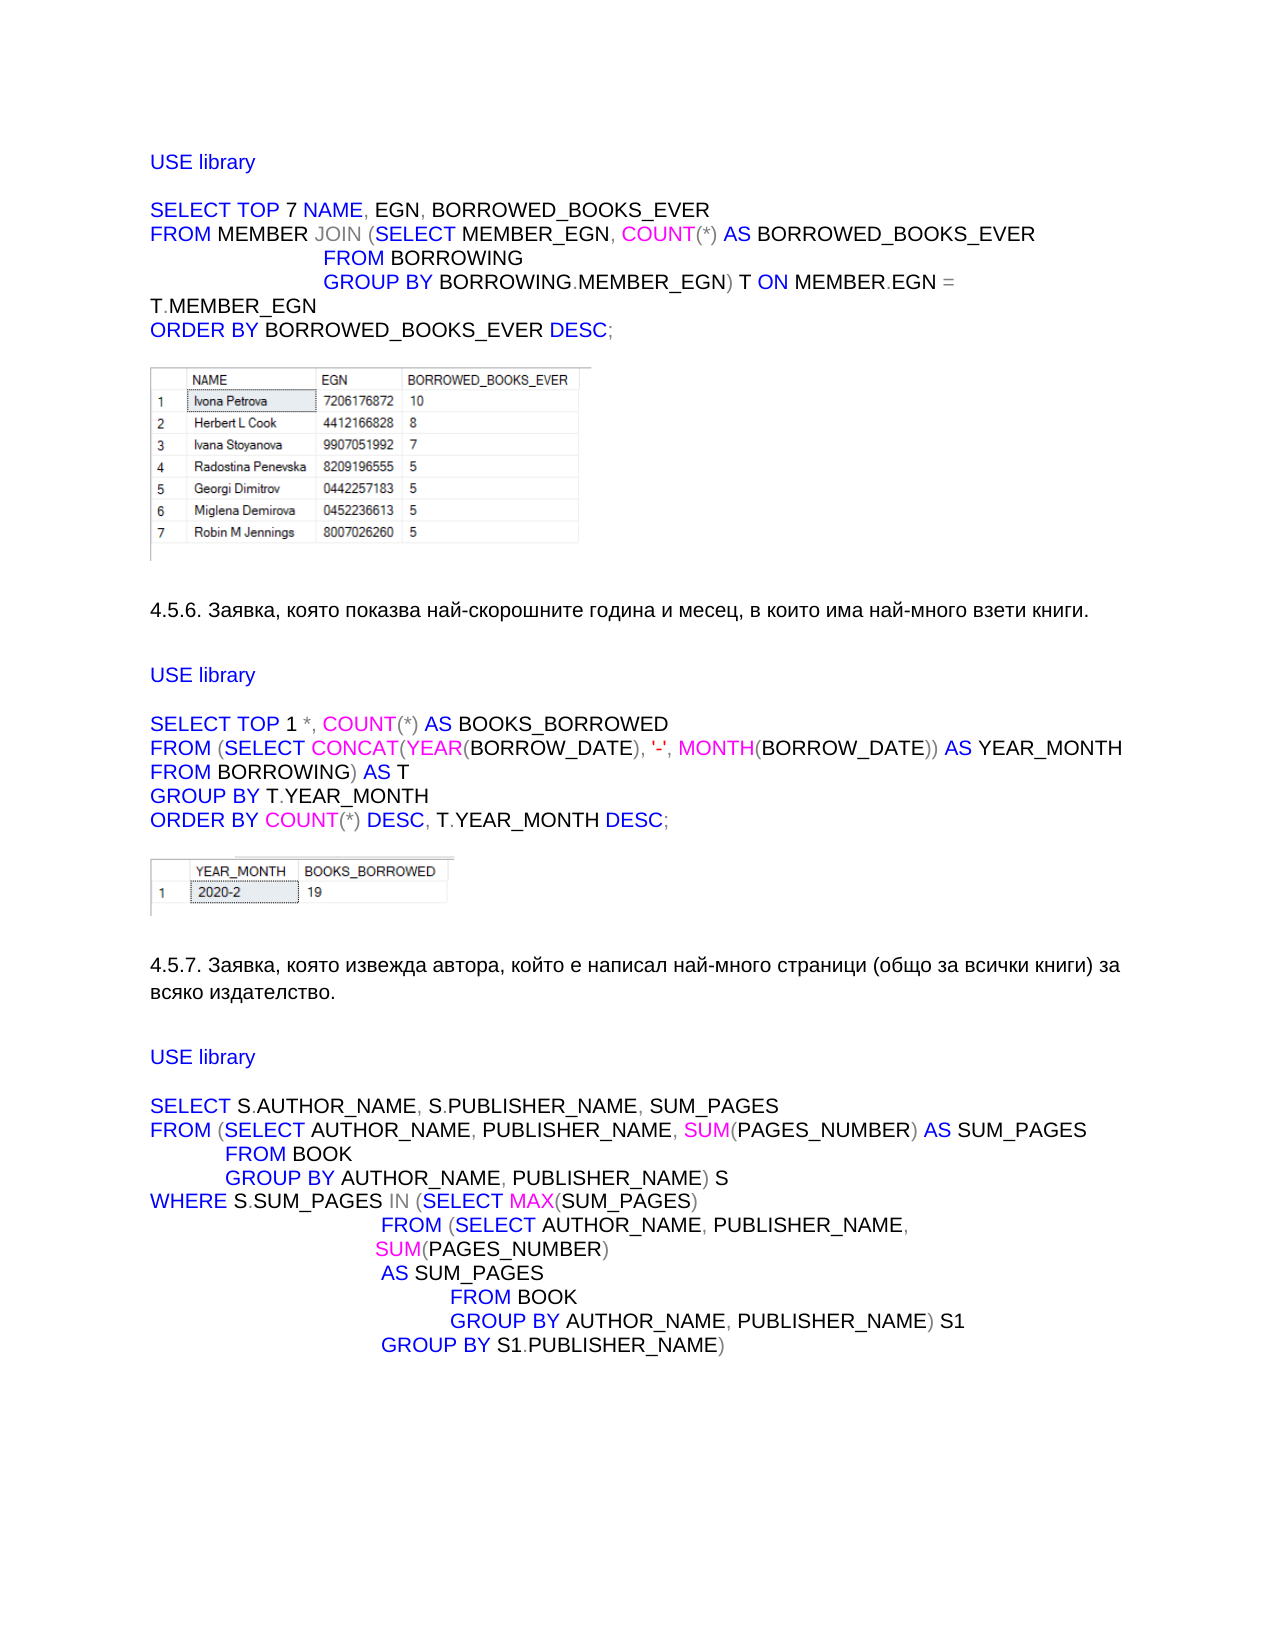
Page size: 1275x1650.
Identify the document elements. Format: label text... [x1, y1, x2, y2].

text 4.5.7. Заявка, която извежда автора, който е написал най-много страници (общо за всички книги) за всяко издателство. [150, 953, 1125, 1004]
text FROM BORROWING [150, 246, 1125, 270]
picture [150, 856, 455, 916]
text FROM MEMBER JOIN (SELECT MEMBER_EGN, COUNT(*) AS BORROWED_BOOKS_EVER [150, 222, 1125, 246]
text FROM BOOK [150, 1141, 1125, 1165]
text WHERE S.SUM_PAGES IN (SELECT MAX(SUM_PAGES) [150, 1189, 1125, 1213]
text GROUP BY T.YEAR_MONTH [150, 783, 1125, 807]
text FROM (SELECT CONCAT(YEAR(BORROW_DATE), '-', MONTH(BORROW_DATE)) AS YEAR_MONTH FROM BORROWING) AS T [150, 736, 1125, 783]
text ORDER BY BORROWED_BOOKS_EVER DESC; [150, 318, 1125, 342]
text ORDER BY COUNT(*) DESC, T.YEAR_MONTH DESC; [150, 807, 1125, 831]
text 4.5.6. Заявка, която показва най-скорошните година и месец, в които има най-много взети книги. [150, 598, 1125, 622]
text SELECT S.AUTHOR_NAME, S.PUBLISHER_NAME, SUM_PAGES [150, 1093, 1125, 1117]
picture [150, 367, 592, 561]
text SELECT TOP 1 *, COUNT(*) AS BOOKS_BORROWED [150, 712, 1125, 736]
text SELECT TOP 7 NAME, EGN, BORROWED_BOOKS_EVER [150, 198, 1125, 222]
text GROUP BY AUTHOR_NAME, PUBLISHER_NAME) S1 [450, 1309, 1125, 1333]
text FROM BOOK [375, 1285, 1125, 1309]
text GROUP BY BORROWING.MEMBER_EGN) T ON MEMBER.EGN = T.MEMBER_EGN [150, 270, 1125, 318]
text FROM (SELECT AUTHOR_NAME, PUBLISHER_NAME, SUM(PAGES_NUMBER) AS SUM_PAGES [150, 1117, 1125, 1141]
text USE library [150, 1045, 1125, 1069]
text FROM (SELECT AUTHOR_NAME, PUBLISHER_NAME, SUM(PAGES_NUMBER) [375, 1213, 1125, 1261]
text USE library [150, 663, 1125, 687]
text GROUP BY AUTHOR_NAME, PUBLISHER_NAME) S [150, 1165, 1125, 1189]
text GROUP BY S1.PUBLISHER_NAME) [375, 1333, 1125, 1357]
text USE library [150, 150, 1125, 174]
text AS SUM_PAGES [375, 1261, 1125, 1285]
